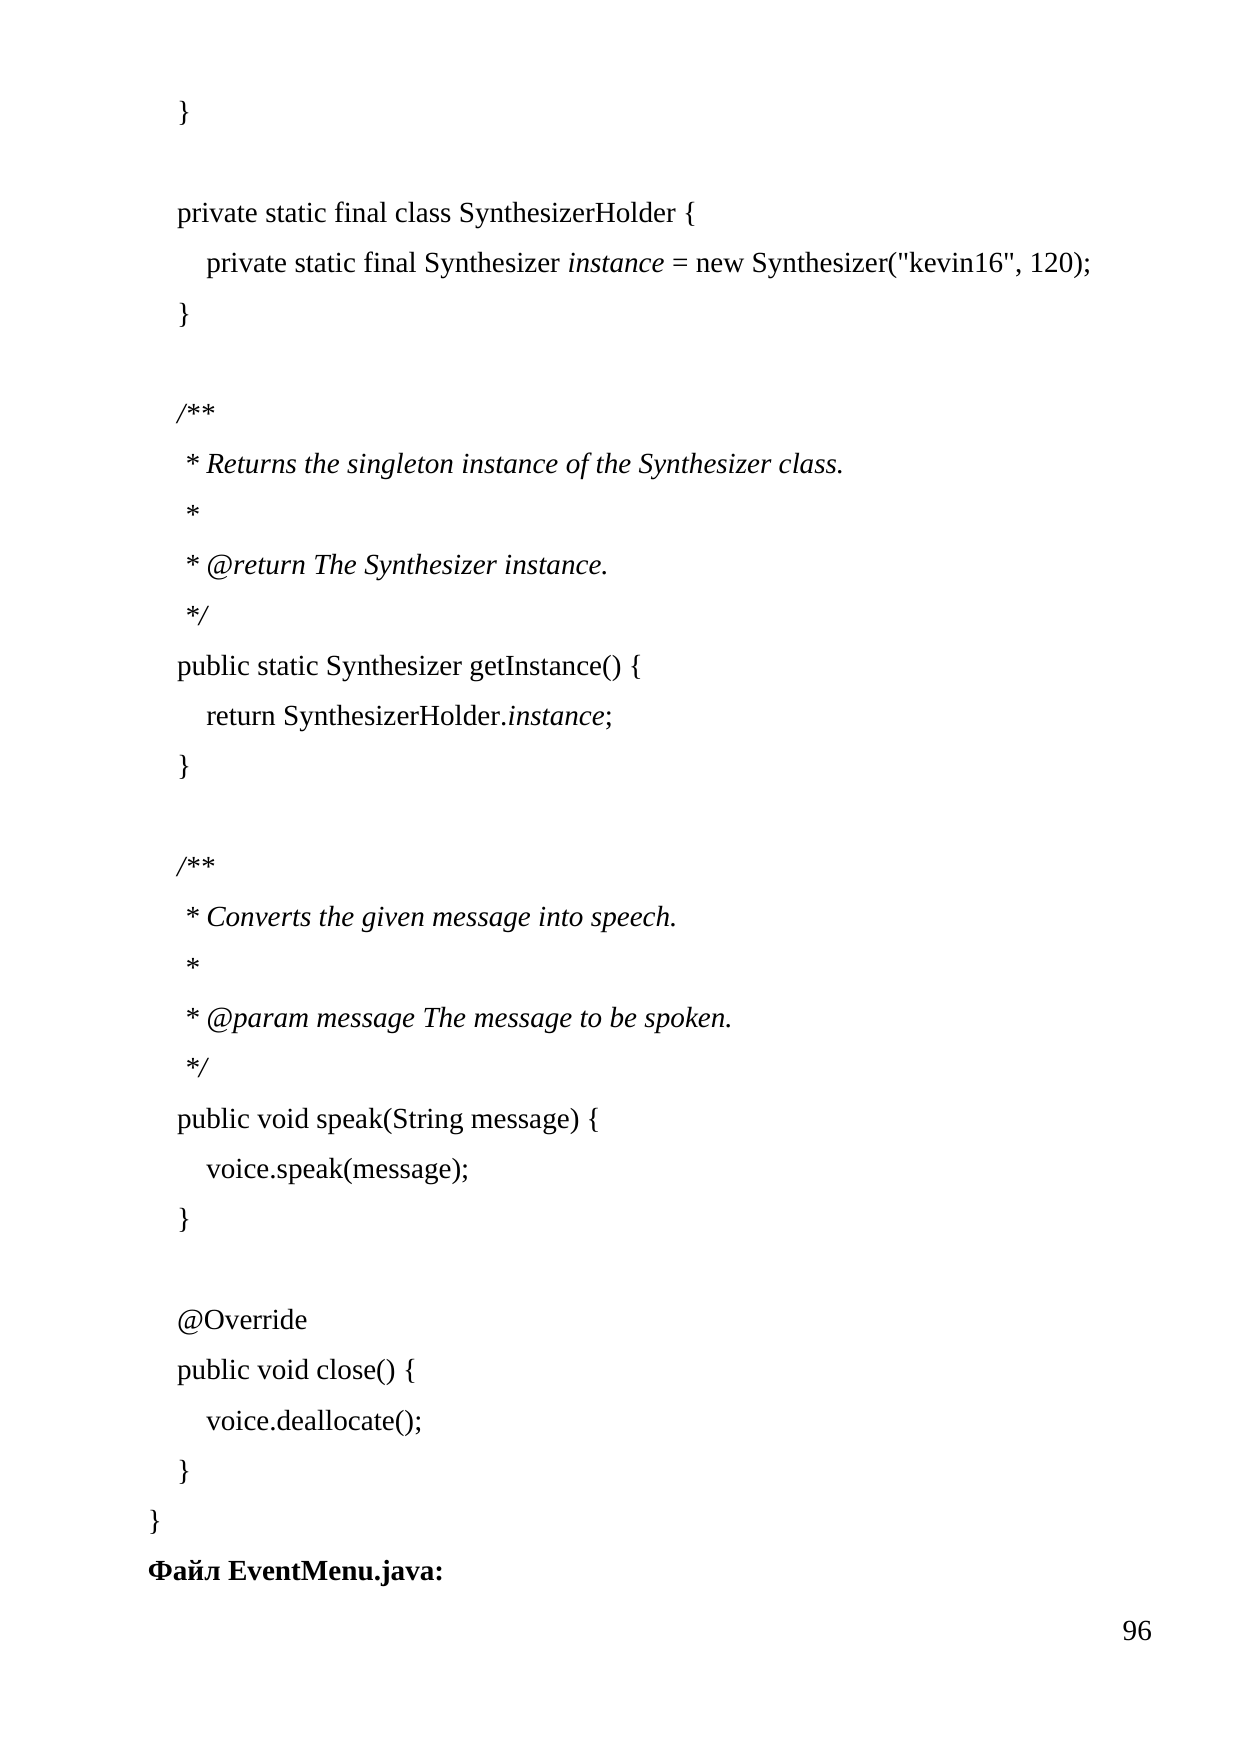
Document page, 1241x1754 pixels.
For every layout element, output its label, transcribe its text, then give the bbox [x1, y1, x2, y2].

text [148, 94, 1152, 1537]
text Файл EventMenu.java: [148, 1553, 1152, 1587]
